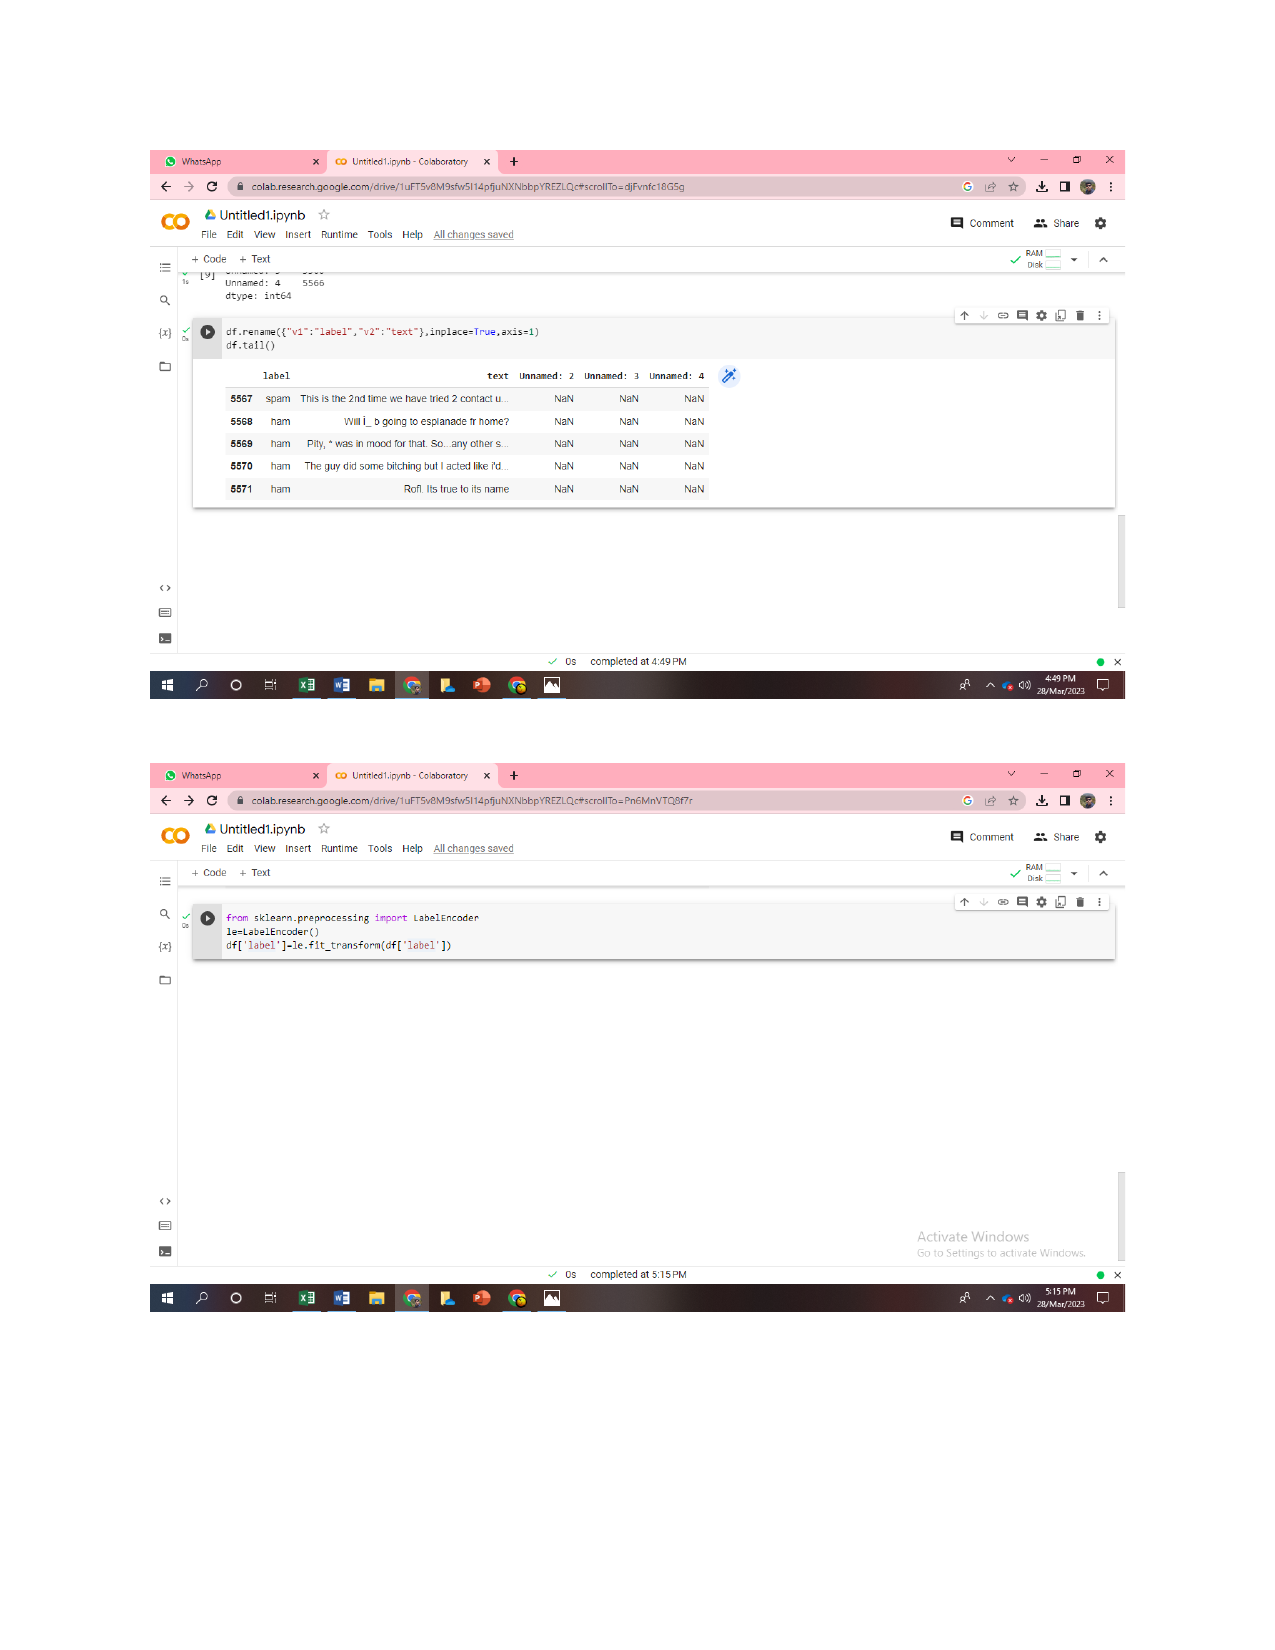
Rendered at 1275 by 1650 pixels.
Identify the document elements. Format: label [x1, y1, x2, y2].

picture [150, 150, 1125, 699]
picture [150, 763, 1125, 1312]
